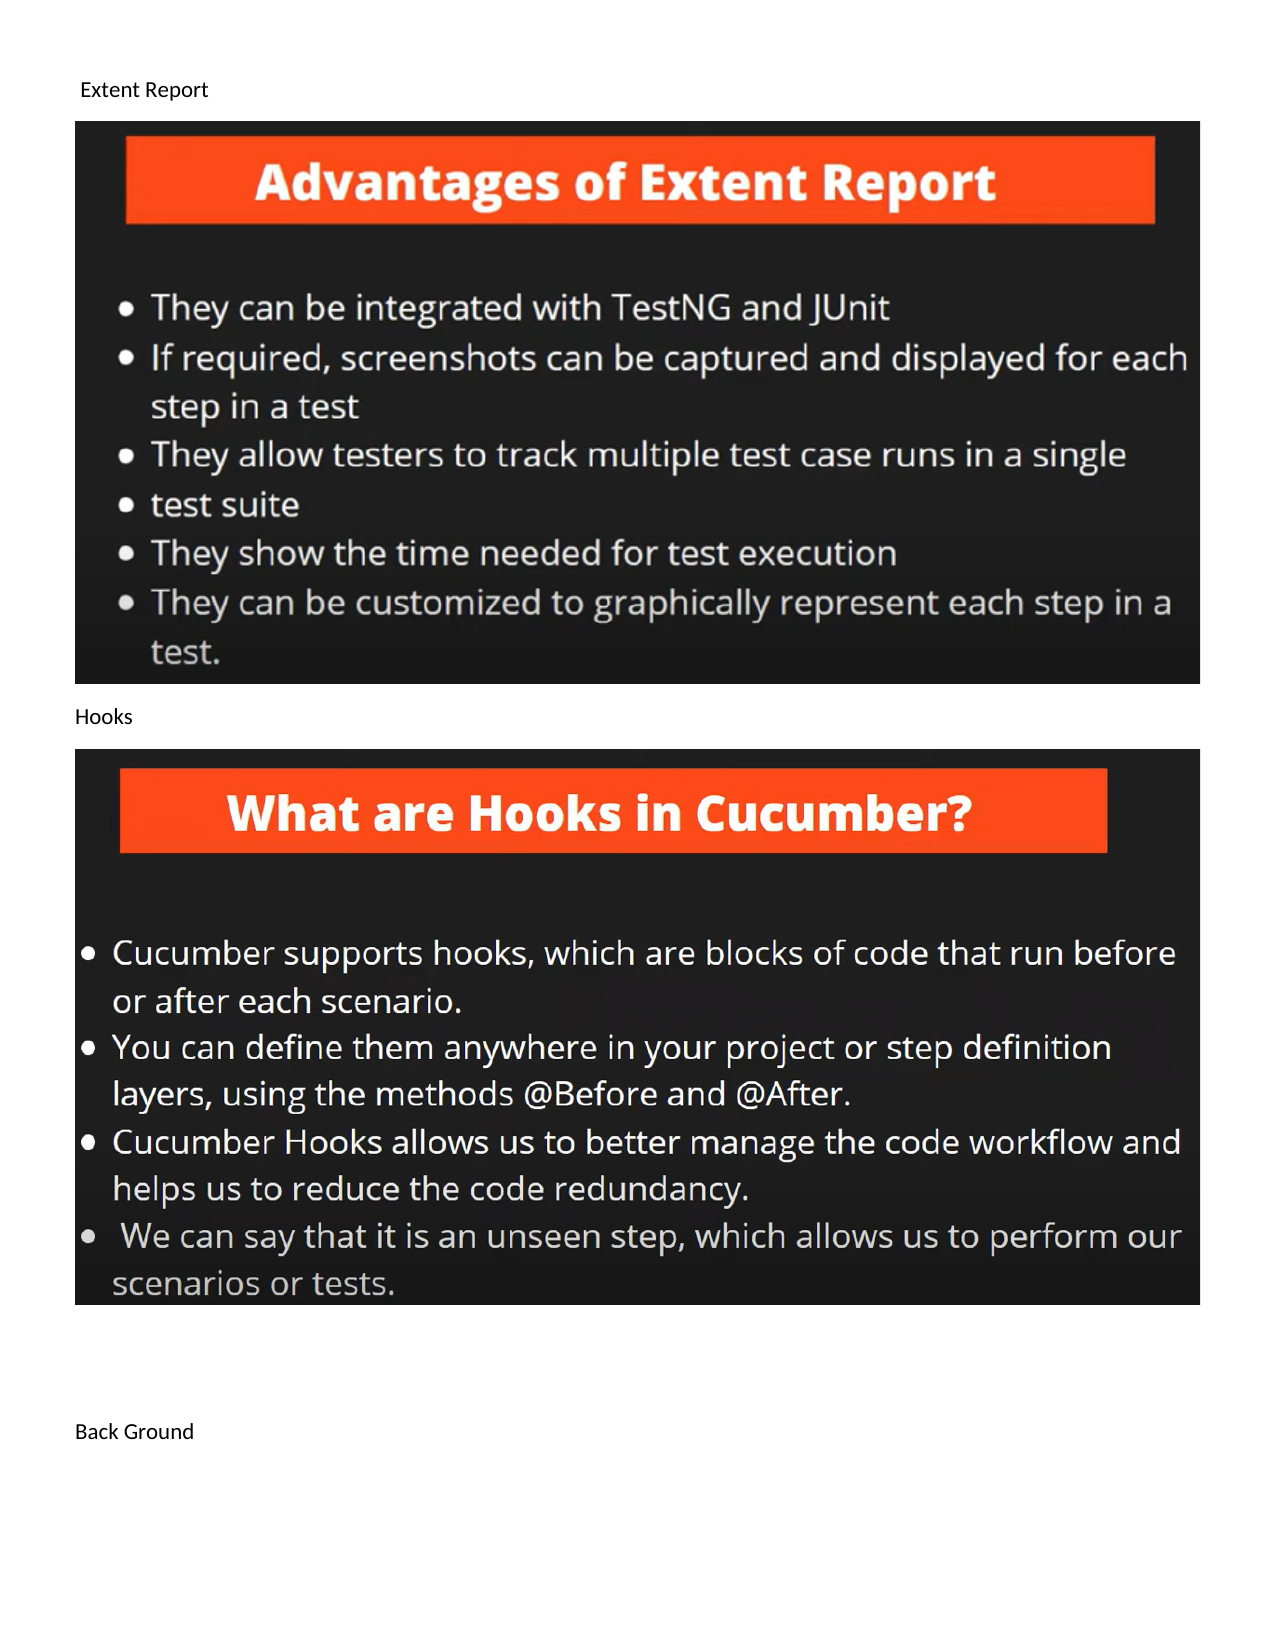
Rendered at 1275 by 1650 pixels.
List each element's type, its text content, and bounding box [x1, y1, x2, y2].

text Extent Report [75, 75, 1200, 103]
picture [75, 121, 1200, 684]
text Hooks [75, 702, 1200, 730]
text Back Ground [75, 1417, 1200, 1445]
picture [75, 749, 1200, 1305]
